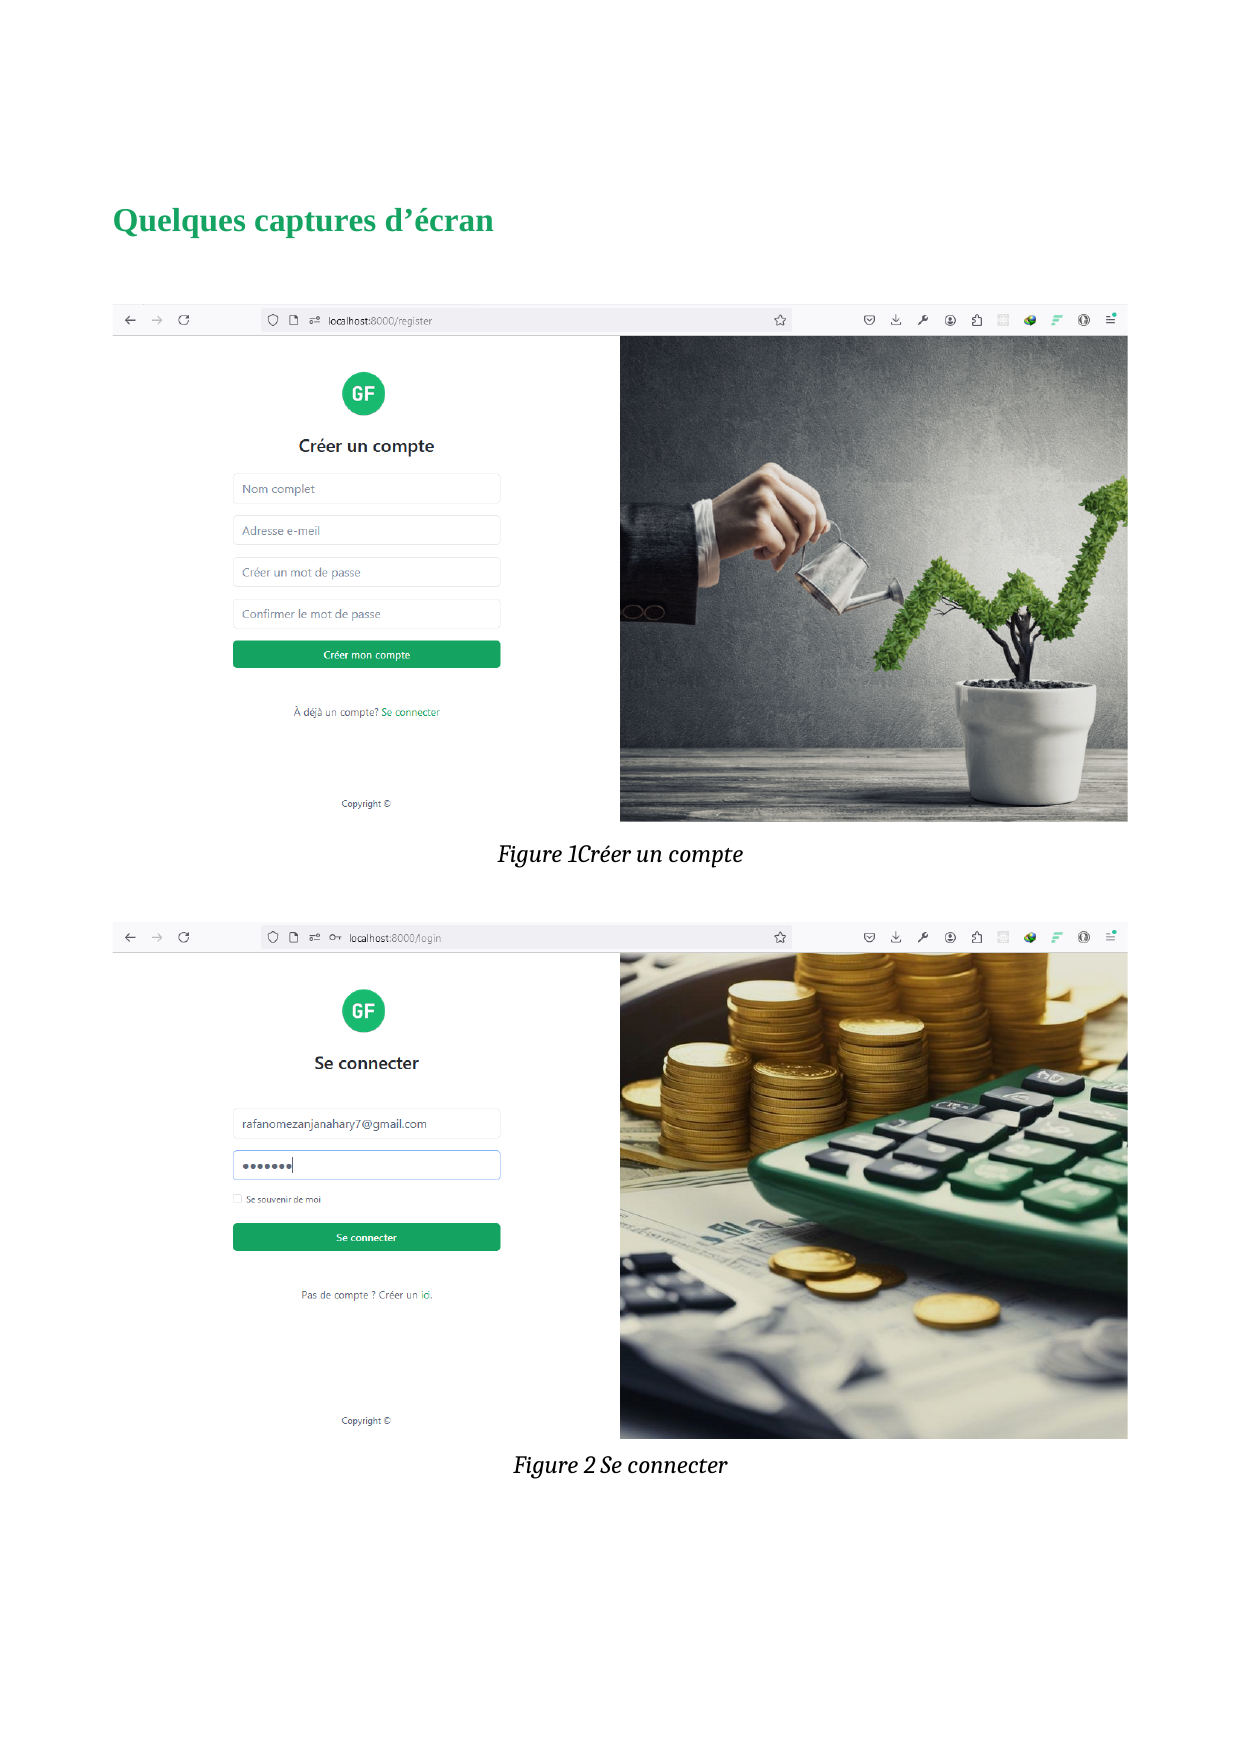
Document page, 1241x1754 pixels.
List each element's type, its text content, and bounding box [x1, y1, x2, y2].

picture [112, 304, 1128, 822]
text Figure 2 Se connecter [112, 1451, 1128, 1479]
picture [112, 922, 1128, 1439]
subtitle Quelques captures d’écran [112, 200, 1128, 238]
text Figure 1Créer un compte [112, 840, 1128, 869]
